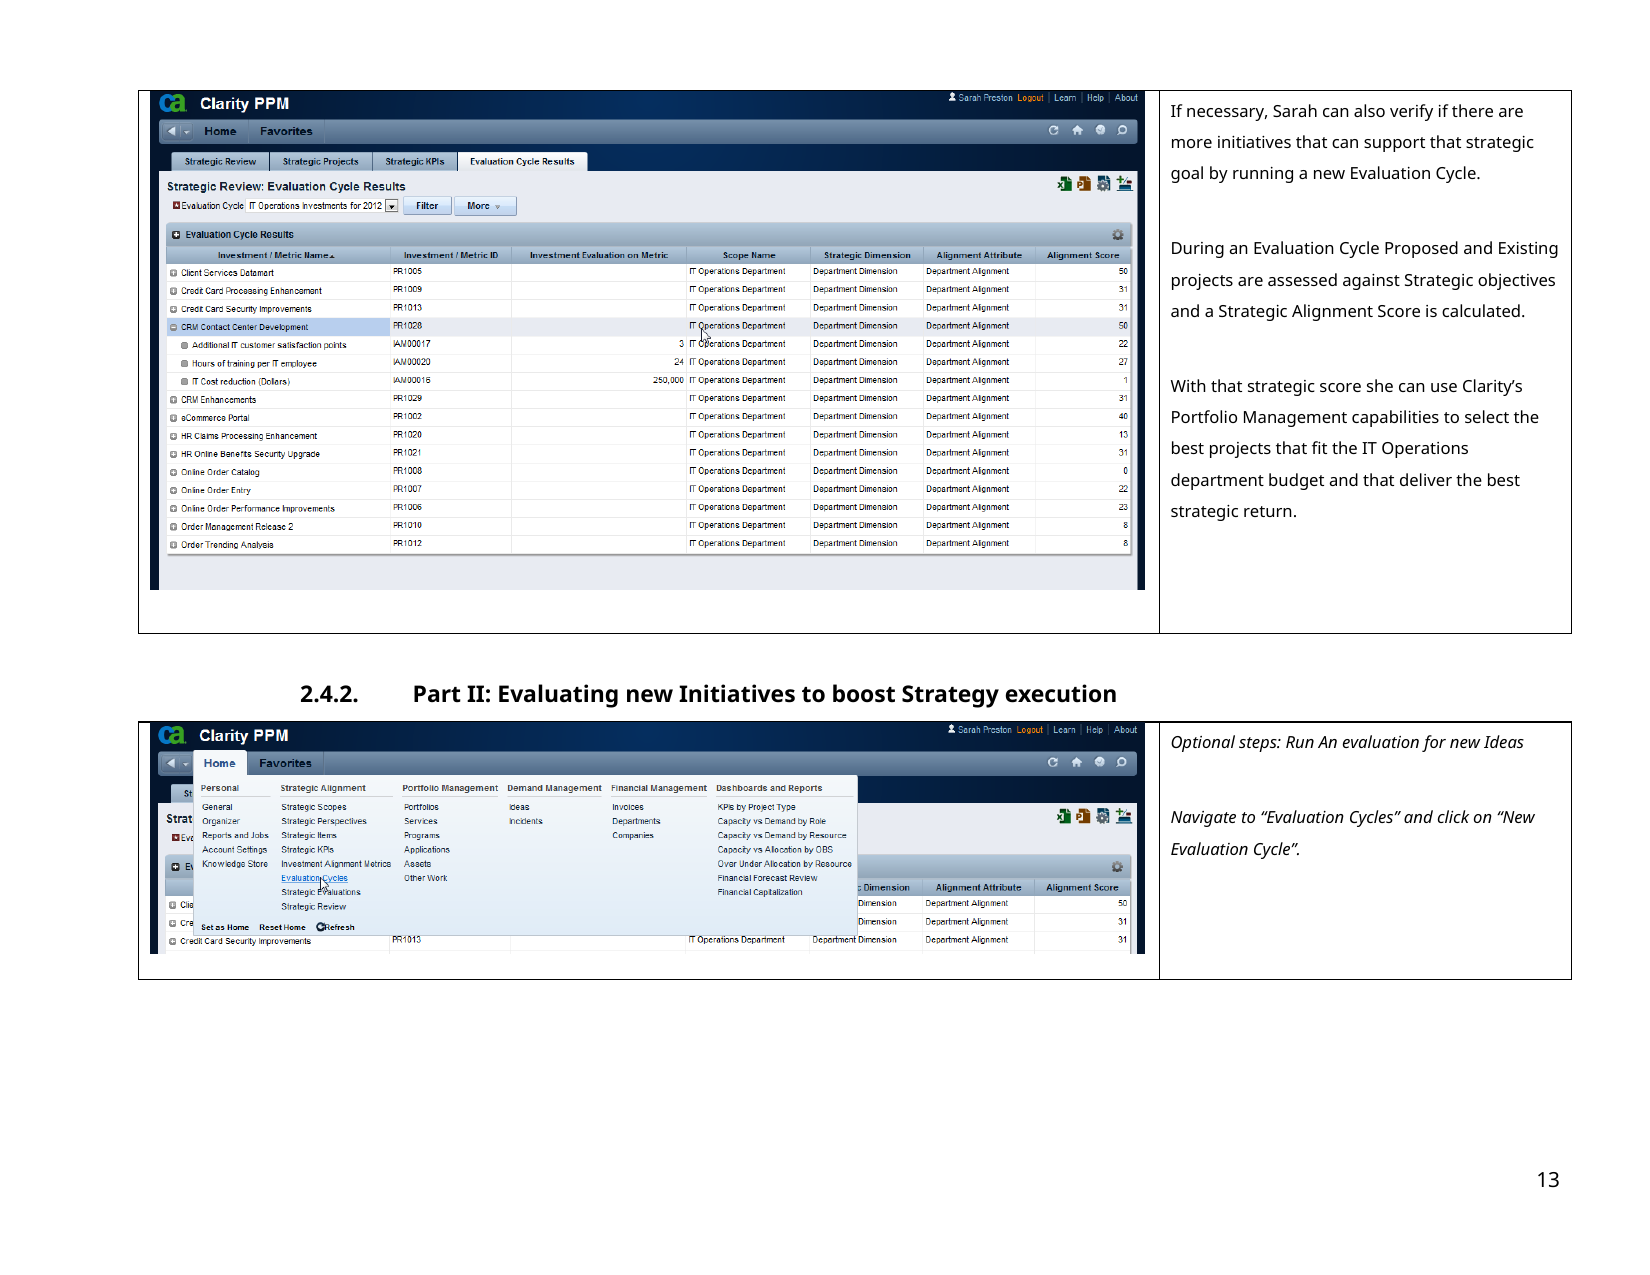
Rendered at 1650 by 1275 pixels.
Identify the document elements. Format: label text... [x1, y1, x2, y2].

subtitle Part II: Evaluating new Initiatives to boost Strategy execution [300, 678, 1560, 709]
table_cell If necessary, Sarah can also verify if there are more initiatives that can support that strategic goal by running a new Evaluation Cycle. During an Evaluation Cycle Proposed and Existing projects are assessed against Strategic objectives and a Strategic Alignment Score is calculated. With that strategic score she can use Clarity’s Portfolio Management capabilities to select the best projects that fit the IT Operations department budget and that deliver the best strategic return. [1160, 91, 1571, 633]
picture [150, 91, 1145, 590]
table_header Optional steps: Run An evaluation for new Ideas Navigate to “Evaluation Cycles” and click on “New Evaluation Cycle”. [1160, 723, 1571, 979]
table_header [139, 723, 1159, 979]
table_cell [139, 91, 1159, 633]
picture [150, 722, 1145, 954]
